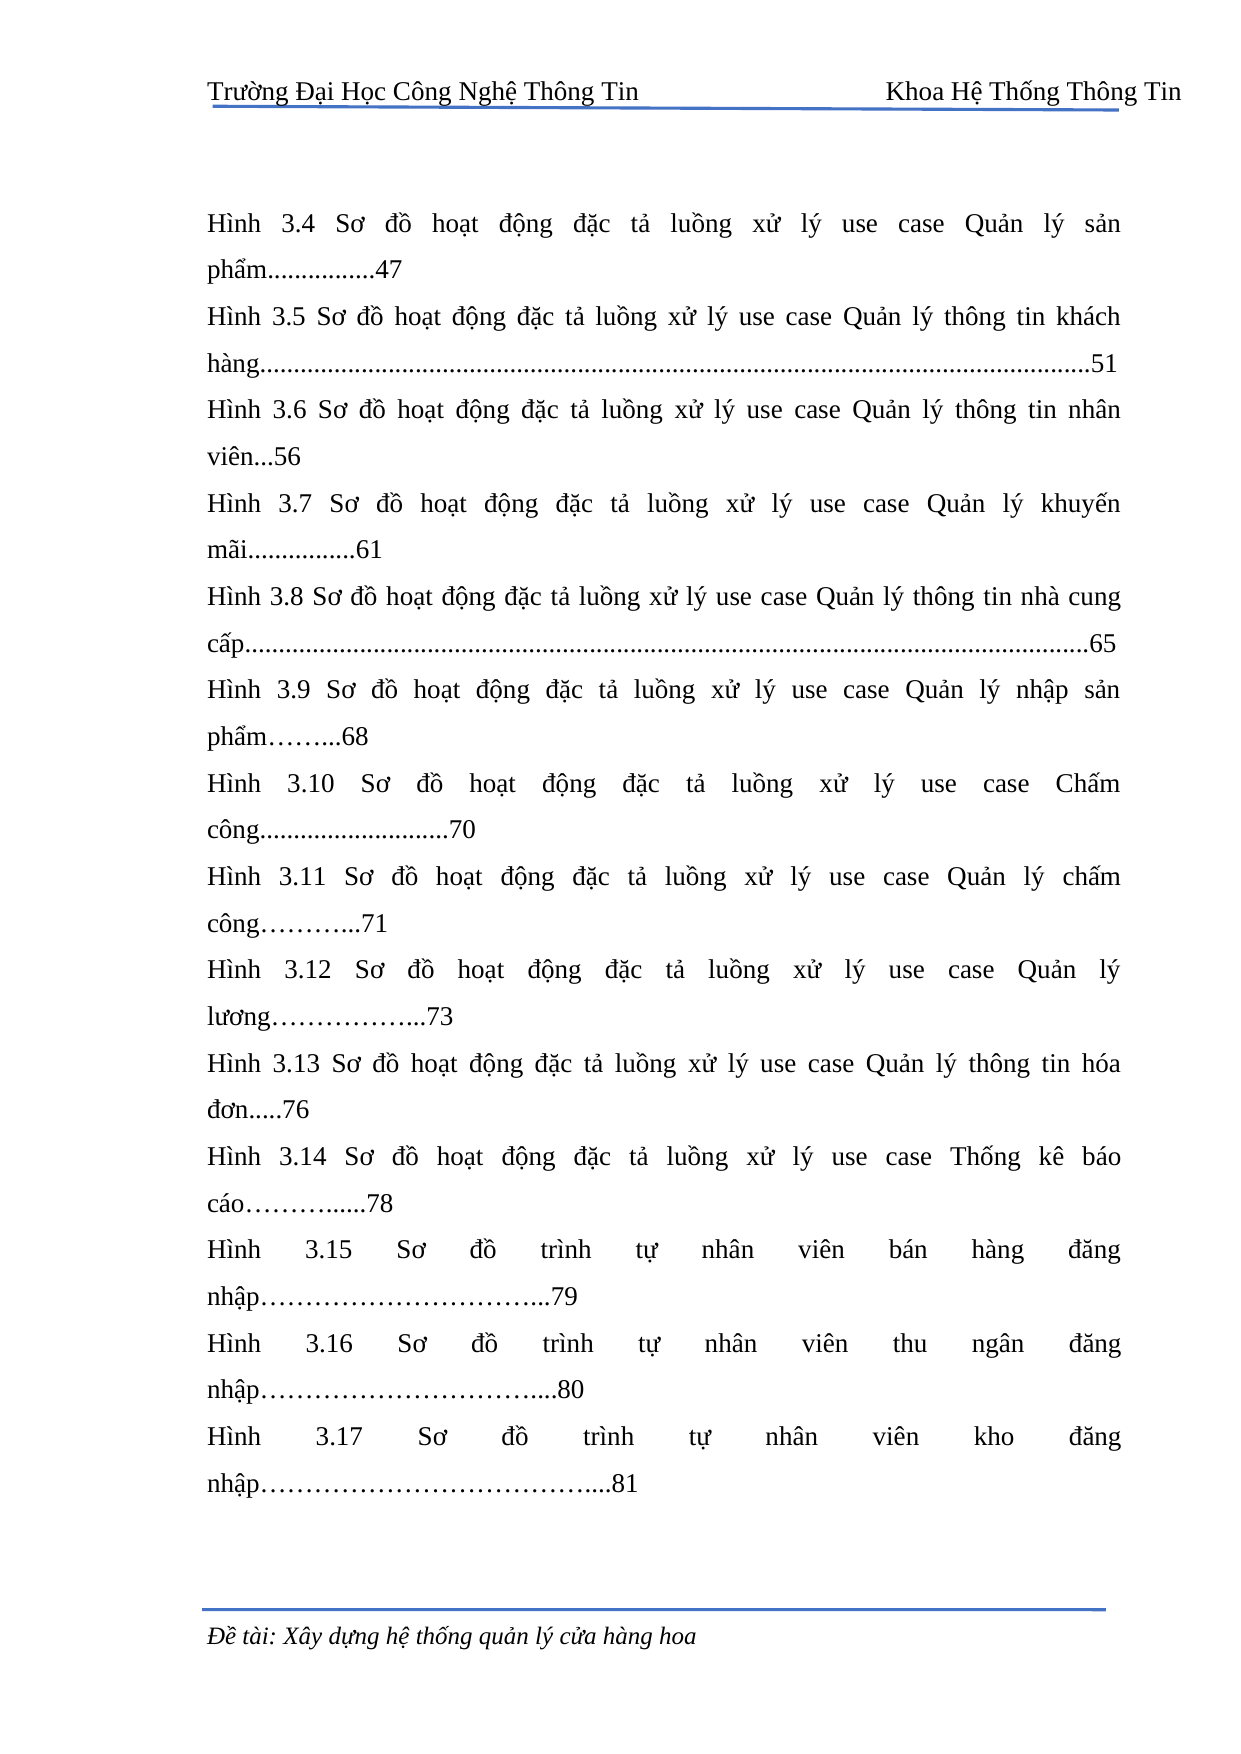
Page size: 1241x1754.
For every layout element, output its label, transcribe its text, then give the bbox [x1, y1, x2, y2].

text Hình 3.4 Sơ đồ hoạt động đặc tả luồng xử lý use case Quản lý sản phẩm................47 [207, 207, 1122, 284]
text Hình 3.14 Sơ đồ hoạt động đặc tả luồng xử lý use case Thống kê báo cáo………......78 [207, 1140, 1122, 1218]
text Hình 3.6 Sơ đồ hoạt động đặc tả luồng xử lý use case Quản lý thông tin nhân viên...56 [207, 393, 1122, 471]
text Hình 3.17 Sơ đồ trình tự nhân viên kho đăng nhập………………………………....81 [207, 1420, 1122, 1498]
text Hình 3.10 Sơ đồ hoạt động đặc tả luồng xử lý use case Chấm công............................70 [207, 767, 1122, 844]
text Hình 3.16 Sơ đồ trình tự nhân viên thu ngân đăng nhập…………………………....80 [207, 1327, 1122, 1404]
text Hình 3.12 Sơ đồ hoạt động đặc tả luồng xử lý use case Quản lý lương……………...73 [207, 953, 1122, 1031]
text Hình 3.13 Sơ đồ hoạt động đặc tả luồng xử lý use case Quản lý thông tin hóa đơn.....76 [207, 1047, 1122, 1124]
text Hình 3.5 Sơ đồ hoạt động đặc tả luồng xử lý use case Quản lý thông tin khách hàng...........................................................................................................................51 [207, 300, 1122, 378]
text Hình 3.11 Sơ đồ hoạt động đặc tả luồng xử lý use case Quản lý chấm công………...71 [207, 860, 1122, 938]
text Hình 3.7 Sơ đồ hoạt động đặc tả luồng xử lý use case Quản lý khuyến mãi................61 [207, 487, 1122, 564]
text Hình 3.15 Sơ đồ trình tự nhân viên bán hàng đăng nhập…………………………...79 [207, 1233, 1122, 1311]
text Hình 3.8 Sơ đồ hoạt động đặc tả luồng xử lý use case Quản lý thông tin nhà cung cấp.............................................................................................................................65 [207, 580, 1122, 658]
text Hình 3.9 Sơ đồ hoạt động đặc tả luồng xử lý use case Quản lý nhập sản phẩm……...68 [207, 673, 1122, 751]
